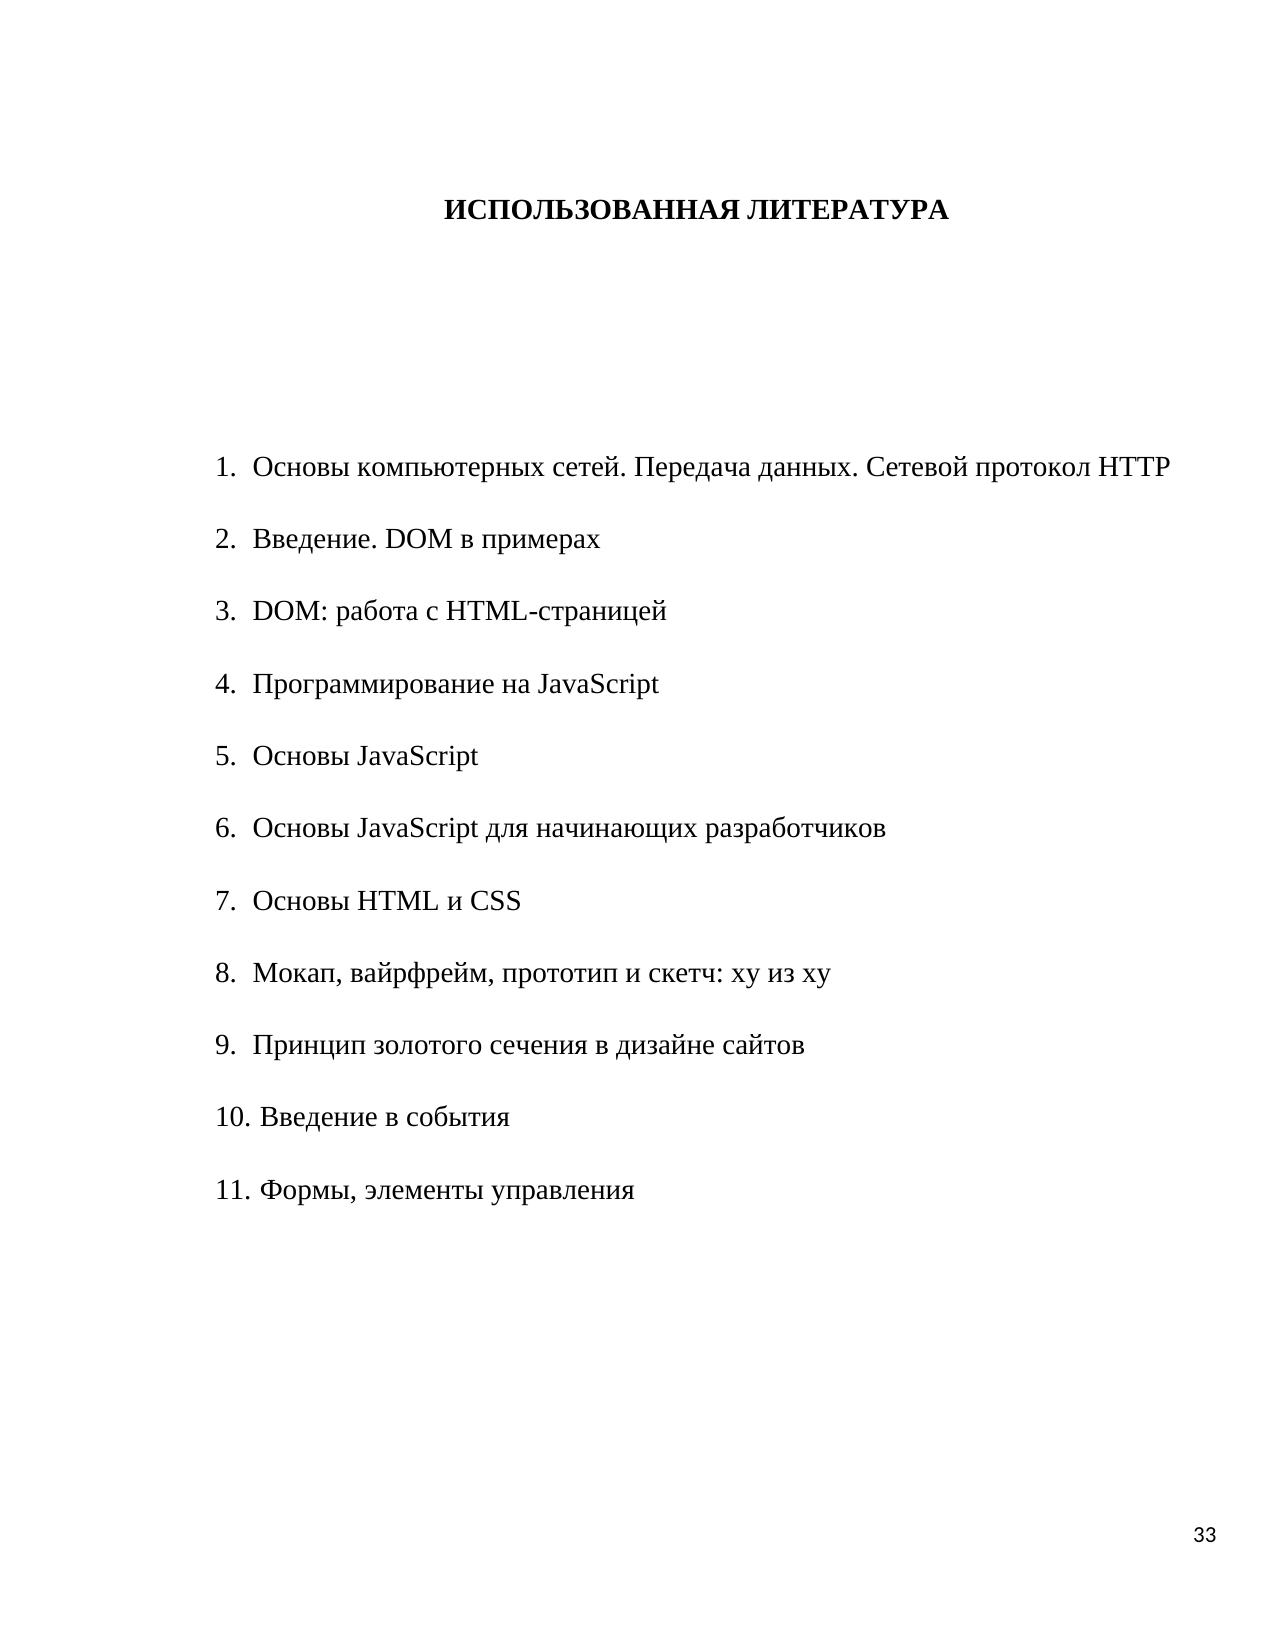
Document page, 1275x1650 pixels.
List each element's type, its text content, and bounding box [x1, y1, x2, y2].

list Введение в события [215, 1099, 1216, 1133]
list DOM: работа с HTML-страницей [215, 593, 1216, 627]
list Основы JavaScript [215, 738, 1216, 772]
list Основы компьютерных сетей. Передача данных. Cетевой протокол HTTP [215, 449, 1216, 482]
list Принцип золотого сечения в дизайне сайтов [215, 1027, 1216, 1061]
list Мокап, вайрфрейм, прототип и скетч: ху из ху [215, 955, 1216, 988]
text ИСПОЛЬЗОВАННАЯ ЛИТЕРАТУРА [177, 192, 1216, 225]
list Формы, элементы управления [215, 1172, 1216, 1205]
list Основы JavaScript для начинающих разработчиков [215, 810, 1216, 844]
list Программирование на JavaScript [215, 666, 1216, 699]
list Основы HTML и CSS [215, 883, 1216, 916]
list Введение. DOM в примерах [215, 521, 1216, 555]
